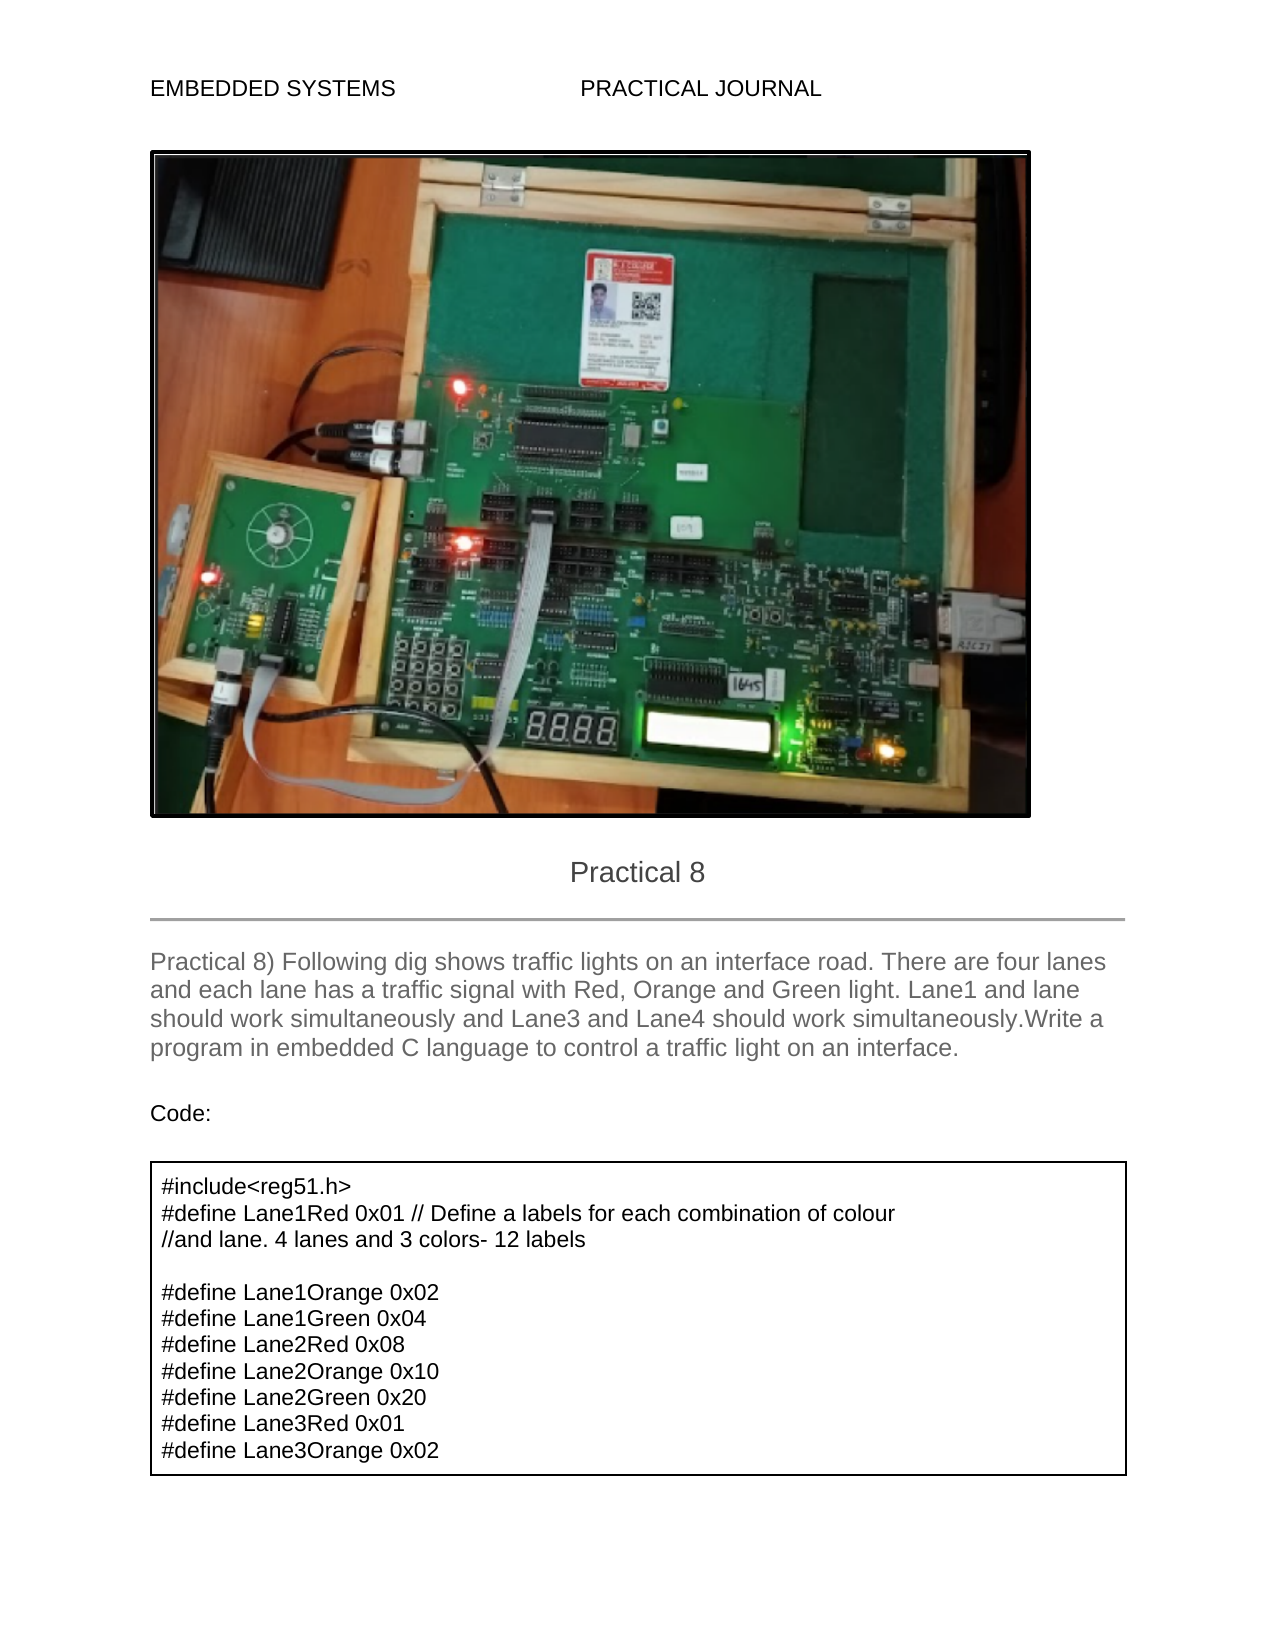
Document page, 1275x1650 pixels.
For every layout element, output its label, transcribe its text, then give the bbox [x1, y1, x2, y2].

subtitle Practical 8 [150, 855, 1125, 889]
subtitle Practical 8) Following dig shows traffic lights on an interface road. There are four lanes and each lane has a traffic signal with Red, Orange and Green light. Lane1 and lane should work simultaneously and Lane3 and Lane4 should work simultaneously.Write a program in embedded C language to control a traffic light on an interface. [150, 922, 1125, 1062]
text Code: [150, 1100, 1125, 1127]
picture [156, 156, 1027, 814]
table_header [152, 1163, 1125, 1473]
